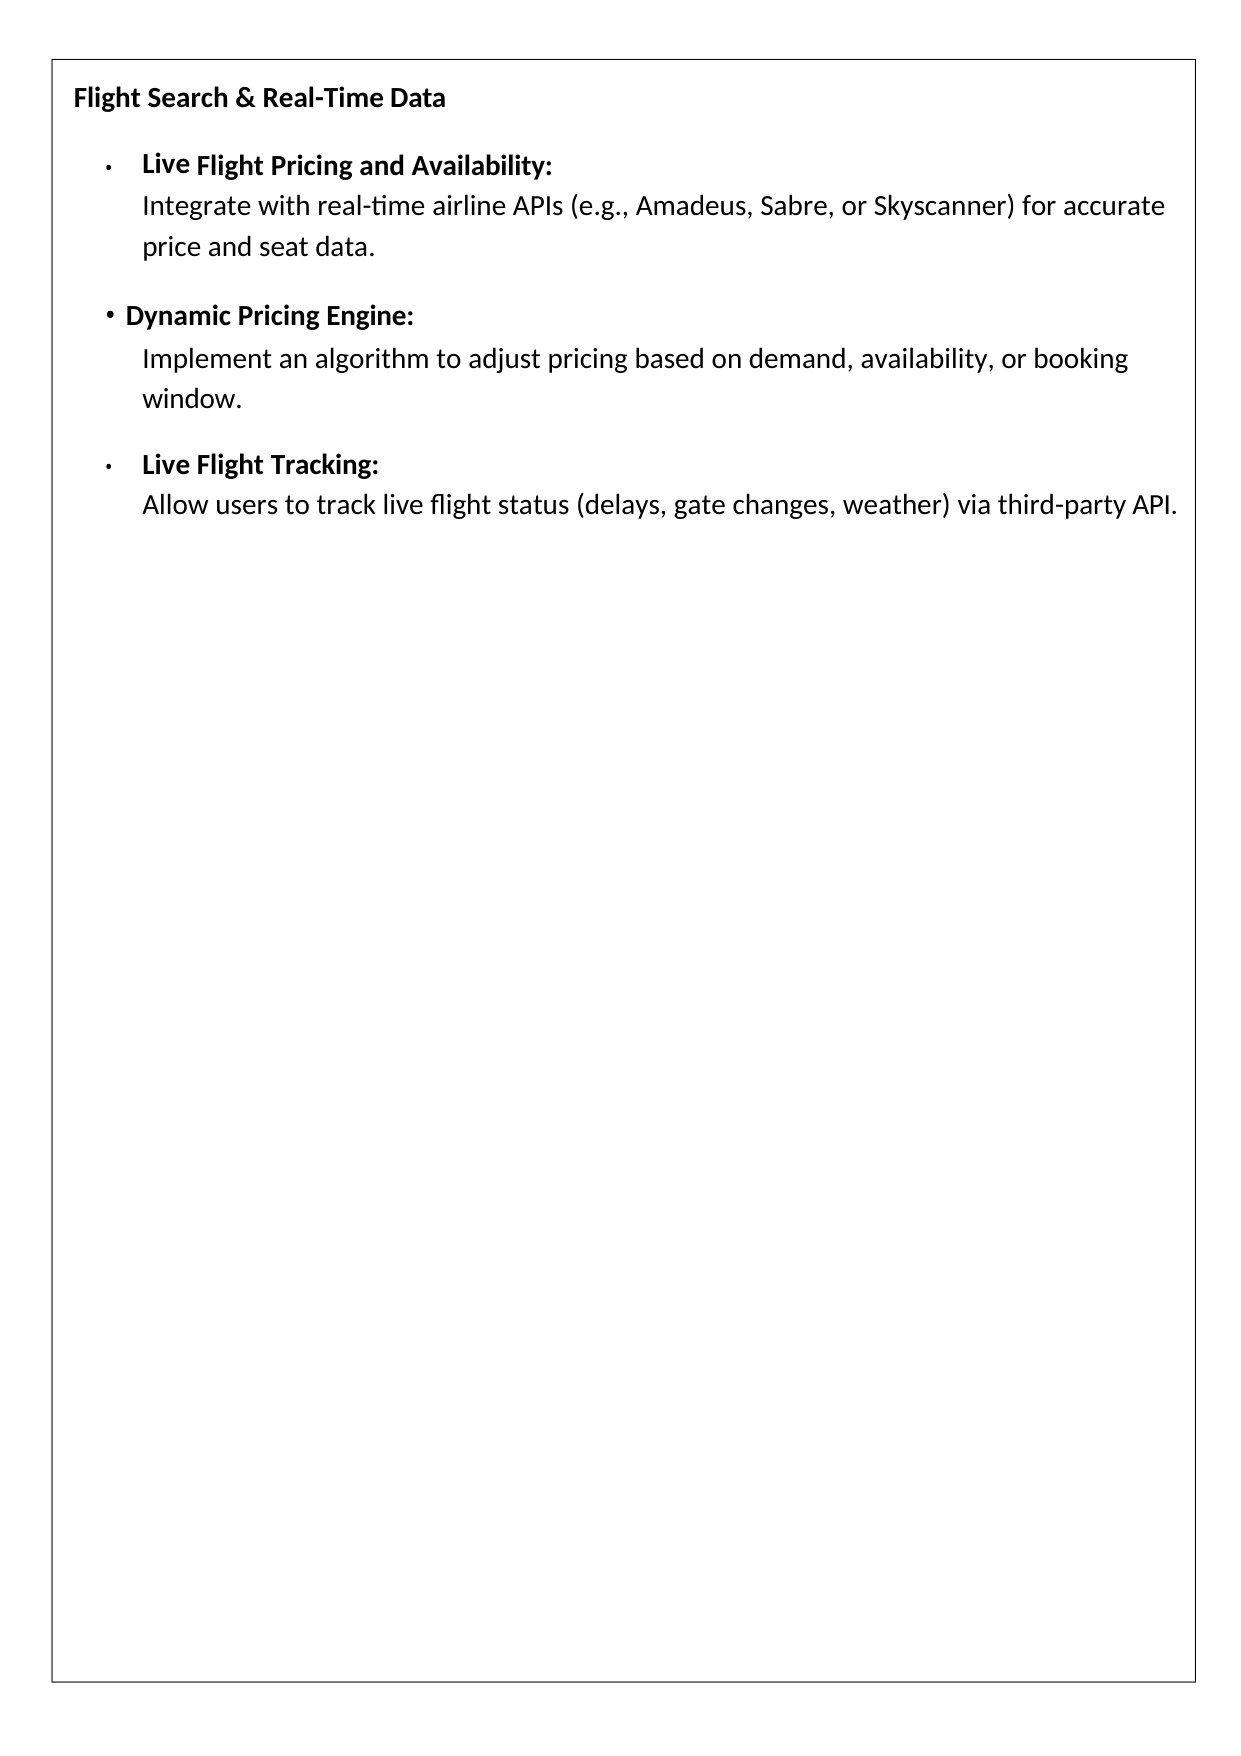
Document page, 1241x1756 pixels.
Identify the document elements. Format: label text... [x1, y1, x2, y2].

subtitle Flight Search & Real-Time Data [73, 79, 1196, 115]
list Live Flight Pricing and Availability: [104, 146, 1196, 182]
text Integrate with real-time airline APIs (e.g., Amadeus, Sabre, or Skyscanner) for accurate price and seat data. [142, 187, 1196, 263]
text Implement an algorithm to adjust pricing based on demand, availability, or booking window. [142, 340, 1196, 416]
subtitle Dynamic Pricing Engine: [104, 295, 1196, 334]
picture [40, 48, 1207, 1693]
subtitle Live Flight Tracking: [104, 446, 1196, 481]
text Allow users to track live flight status (delays, gate changes, weather) via third-party API. [142, 486, 1196, 522]
